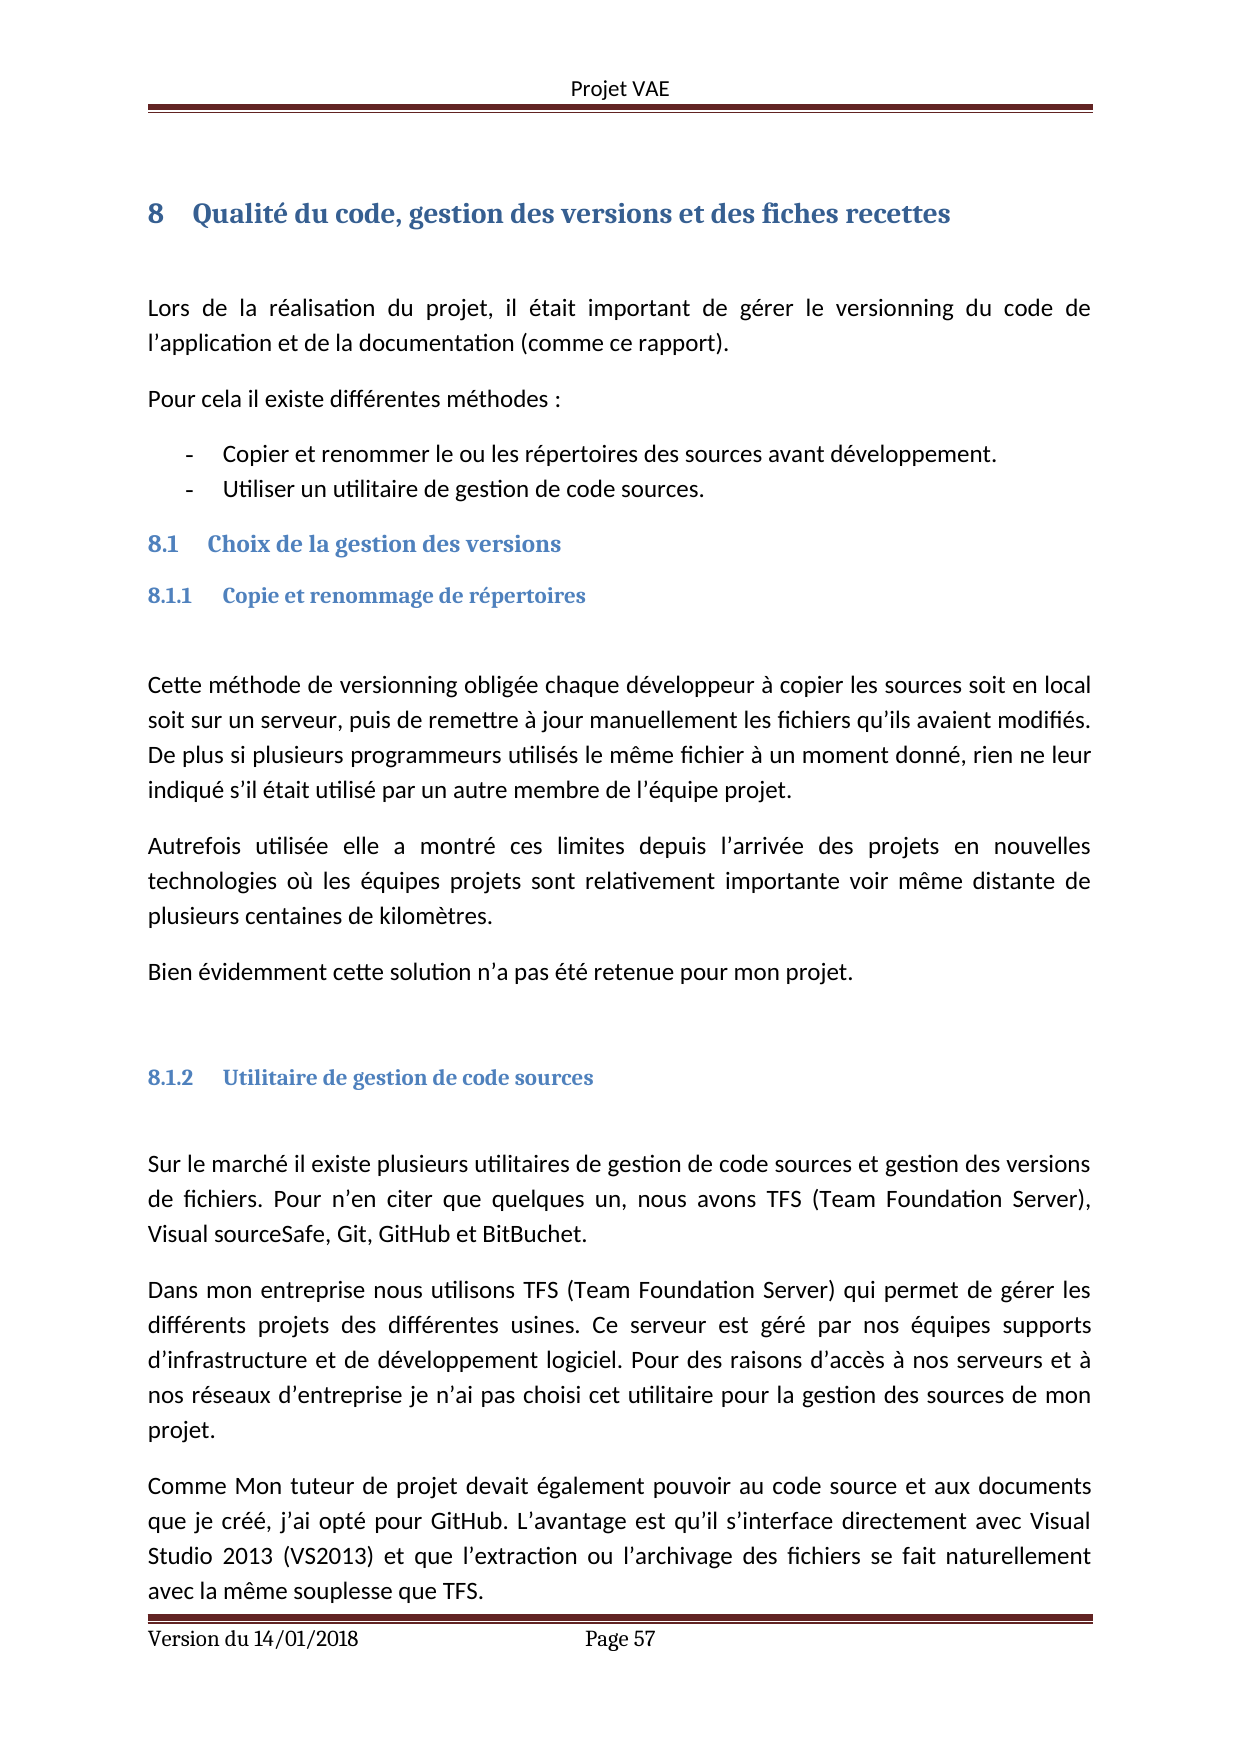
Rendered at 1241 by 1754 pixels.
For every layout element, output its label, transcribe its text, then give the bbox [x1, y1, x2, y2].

text Pour cela il existe différentes méthodes : [148, 383, 1093, 413]
list Copier et renommer le ou les répertoires des sources avant développement. [185, 439, 1093, 469]
subtitle Qualité du code, gestion des versions et des fiches recettes [148, 198, 1093, 231]
text Autrefois utilisée elle a montré ces limites depuis l’arrivée des projets en nouvelles technologies où les équipes projets sont relativement importante voir même distante de plusieurs centaines de kilomètres. [148, 830, 1093, 931]
text Dans mon entreprise nous utilisons TFS (Team Foundation Server) qui permet de gérer les différents projets des différentes usines. Ce serveur est géré par nos équipes supports d’infrastructure et de développement logiciel. Pour des raisons d’accès à nos serveurs et à nos réseaux d’entreprise je n’ai pas choisi cet utilitaire pour la gestion des sources de mon projet. [148, 1274, 1093, 1444]
list Utiliser un utilitaire de gestion de code sources. [185, 474, 1093, 504]
subtitle Utilitaire de gestion de code sources [148, 1065, 1093, 1091]
subtitle Choix de la gestion des versions [148, 529, 1093, 558]
text Bien évidemment cette solution n’a pas été retenue pour mon projet. [148, 956, 1093, 987]
text Cette méthode de versionning obligée chaque développeur à copier les sources soit en local soit sur un serveur, puis de remettre à jour manuellement les fichiers qu’ils avaient modifiés. De plus si plusieurs programmeurs utilisés le même fichier à un moment donné, rien ne leur indiqué s’il était utilisé par un autre membre de l’équipe projet. [148, 669, 1093, 805]
text Lors de la réalisation du projet, il était important de gérer le versionning du code de l’application et de la documentation (comme ce rapport). [148, 292, 1093, 357]
subtitle Copie et renommage de répertoires [148, 583, 1093, 610]
text Comme Mon tuteur de projet devait également pouvoir au code source et aux documents que je créé, j’ai opté pour GitHub. L’avantage est qu’il s’interface directement avec Visual Studio 2013 (VS2013) et que l’extraction ou l’archivage des fichiers se fait naturellement avec la même souplesse que TFS. [148, 1470, 1093, 1605]
text Sur le marché il existe plusieurs utilitaires de gestion de code sources et gestion des versions de fichiers. Pour n’en citer que quelques un, nous avons TFS (Team Foundation Server), Visual sourceSafe, Git, GitHub et BitBuchet. [148, 1148, 1093, 1249]
